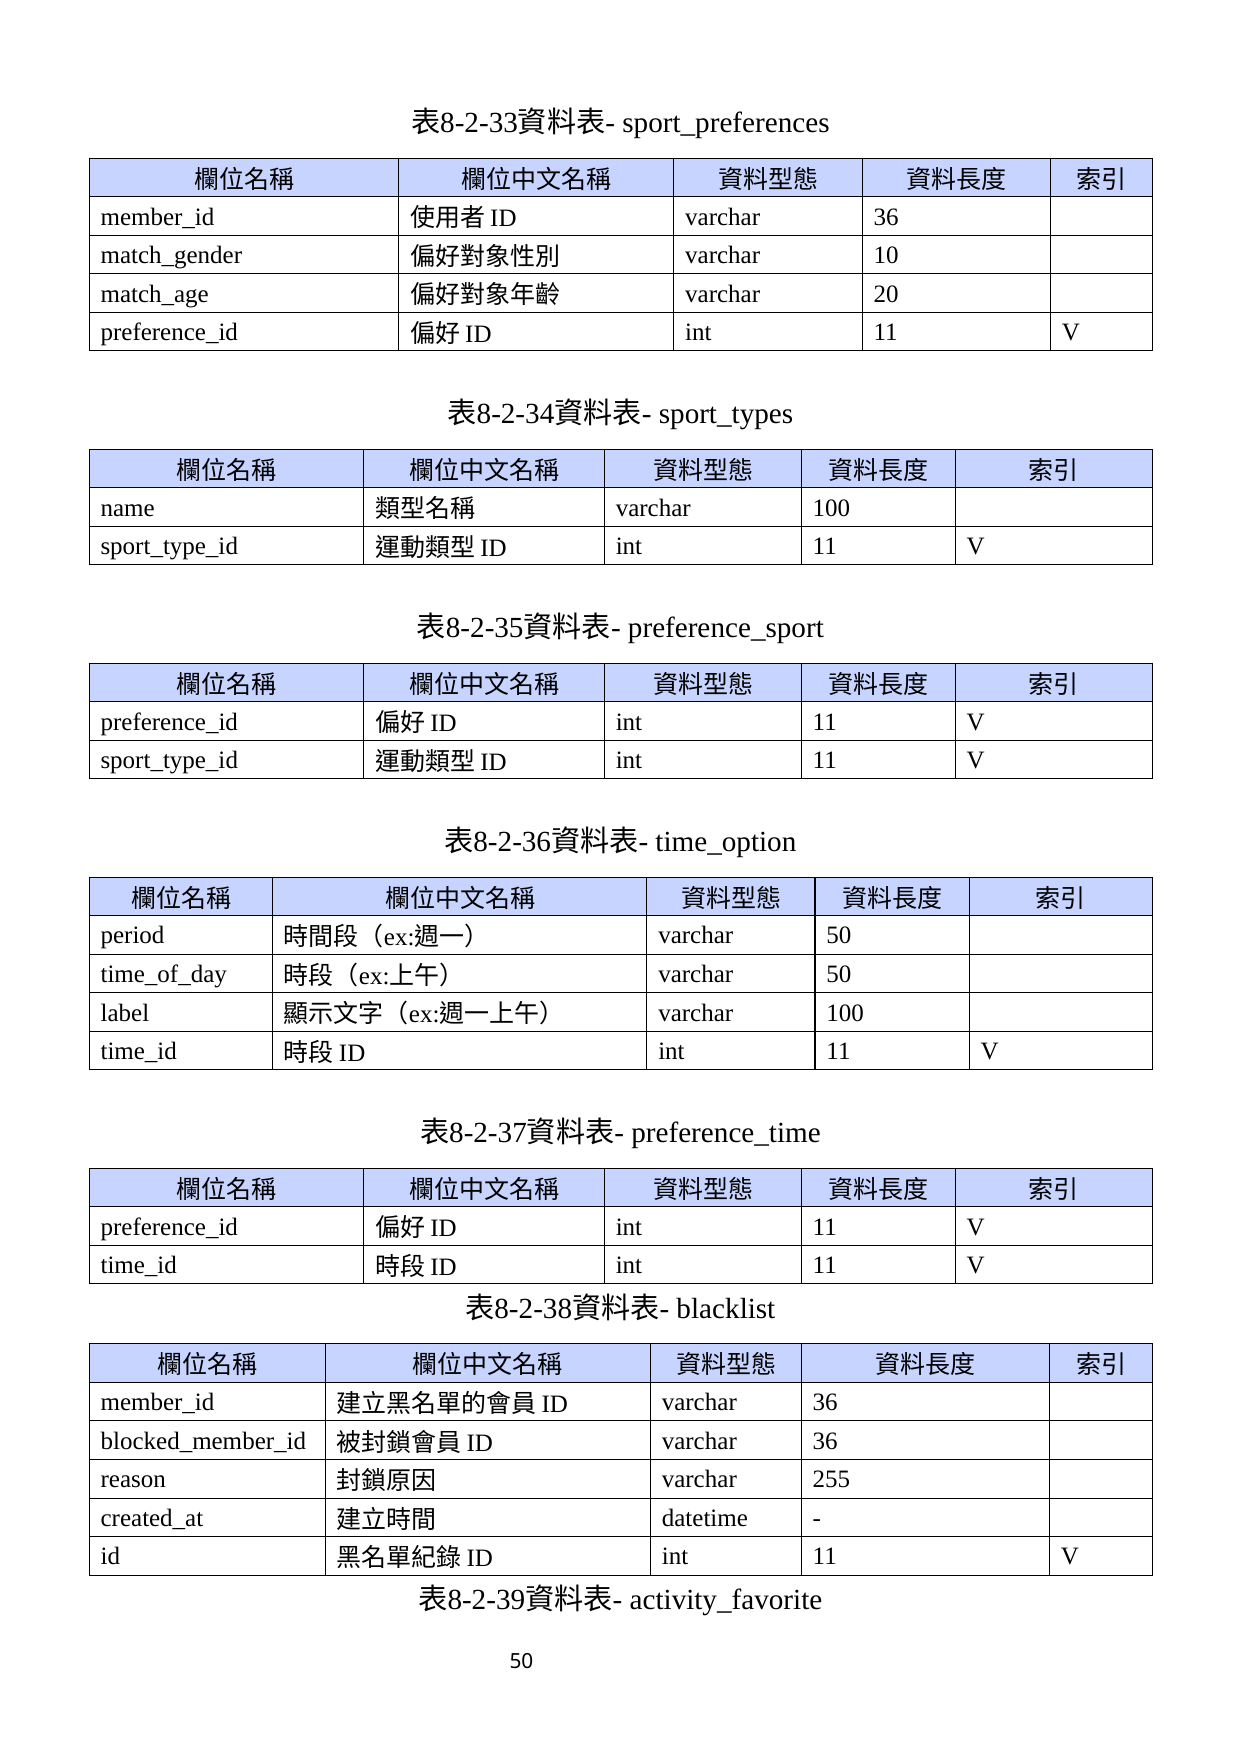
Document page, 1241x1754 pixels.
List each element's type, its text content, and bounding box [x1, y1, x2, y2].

table_cell 運動類型ID [364, 741, 604, 778]
table_cell [1050, 1421, 1152, 1459]
table_cell varchar [647, 916, 814, 954]
table_cell int [605, 741, 801, 778]
table_cell id [90, 1537, 325, 1574]
table_cell 運動類型ID [364, 527, 604, 564]
table_header 索引 [1050, 1344, 1152, 1382]
table_cell 偏好ID [364, 1207, 604, 1245]
table_cell V [1051, 313, 1152, 350]
table_header 索引 [956, 664, 1152, 701]
table_cell match_age [90, 274, 398, 312]
table_cell [970, 916, 1152, 954]
table_header 欄位中文名稱 [399, 159, 673, 196]
table_cell V [956, 1246, 1152, 1283]
table_cell 11 [802, 1537, 1049, 1574]
table_cell 建立時間 [326, 1499, 650, 1536]
table_cell int [651, 1537, 801, 1574]
table_cell [1051, 236, 1152, 273]
table_cell created_at [90, 1499, 325, 1536]
table_header 欄位中文名稱 [364, 1169, 604, 1206]
table_cell 20 [863, 274, 1050, 312]
table_cell [1050, 1383, 1152, 1420]
table_cell varchar [674, 197, 862, 235]
table_header 資料型態 [651, 1344, 801, 1382]
table_cell 50 [816, 955, 969, 992]
table_cell varchar [647, 993, 814, 1031]
table_cell varchar [674, 274, 862, 312]
table_cell 11 [816, 1032, 969, 1069]
table_cell 被封鎖會員ID [326, 1421, 650, 1459]
table_cell 100 [816, 993, 969, 1031]
table_cell V [956, 527, 1152, 564]
table_header 索引 [956, 450, 1152, 487]
table_cell 36 [802, 1421, 1049, 1459]
table_cell 11 [802, 527, 955, 564]
table_cell 11 [802, 1207, 955, 1245]
table_cell 11 [802, 741, 955, 778]
table_header 欄位名稱 [90, 450, 363, 487]
table_cell int [605, 1207, 801, 1245]
table_cell sport_type_id [90, 741, 363, 778]
table_cell match_gender [90, 236, 398, 273]
table_header 欄位名稱 [90, 1344, 325, 1382]
table_cell 時間段（ex:週一） [273, 916, 646, 954]
table_cell 100 [802, 488, 955, 526]
table_cell 偏好ID [399, 313, 673, 350]
table_cell 偏好ID [364, 702, 604, 740]
table_cell [1051, 197, 1152, 235]
table_cell 時段ID [273, 1032, 646, 1069]
table_cell 11 [802, 1246, 955, 1283]
table_header 資料長度 [863, 159, 1050, 196]
table_cell sport_type_id [90, 527, 363, 564]
table_cell name [90, 488, 363, 526]
table_cell 偏好對象性別 [399, 236, 673, 273]
table_header 欄位名稱 [90, 1169, 363, 1206]
table_cell member_id [90, 197, 398, 235]
table_cell time_id [90, 1246, 363, 1283]
table_cell 255 [802, 1460, 1049, 1497]
table_header 資料型態 [647, 878, 814, 915]
table_cell 使用者ID [399, 197, 673, 235]
table_cell 10 [863, 236, 1050, 273]
table_cell - [802, 1499, 1049, 1536]
table_cell V [956, 702, 1152, 740]
table_cell [1050, 1460, 1152, 1497]
table_header 欄位名稱 [90, 878, 272, 915]
table_cell [1051, 274, 1152, 312]
table_cell time_of_day [90, 955, 272, 992]
table_cell 50 [816, 916, 969, 954]
table_cell 36 [802, 1383, 1049, 1420]
table_cell int [605, 1246, 801, 1283]
table_header 索引 [970, 878, 1152, 915]
table_cell varchar [651, 1460, 801, 1497]
table_cell 11 [802, 702, 955, 740]
table_cell 時段ID [364, 1246, 604, 1283]
table_cell 顯示文字（ex:週一上午） [273, 993, 646, 1031]
table_cell 類型名稱 [364, 488, 604, 526]
table_cell preference_id [90, 313, 398, 350]
table_header 欄位中文名稱 [364, 664, 604, 701]
table_header 資料型態 [605, 450, 801, 487]
table_cell time_id [90, 1032, 272, 1069]
table_cell reason [90, 1460, 325, 1497]
table_cell period [90, 916, 272, 954]
table_cell int [605, 702, 801, 740]
table_cell 11 [863, 313, 1050, 350]
table_header 欄位中文名稱 [326, 1344, 650, 1382]
table_cell varchar [651, 1383, 801, 1420]
table_cell datetime [651, 1499, 801, 1536]
table_cell int [605, 527, 801, 564]
table_cell blocked_member_id [90, 1421, 325, 1459]
table_cell int [647, 1032, 814, 1069]
table_cell V [956, 741, 1152, 778]
table_cell 封鎖原因 [326, 1460, 650, 1497]
table_header 欄位中文名稱 [273, 878, 646, 915]
table_cell varchar [605, 488, 801, 526]
table_cell 建立黑名單的會員ID [326, 1383, 650, 1420]
table_header 資料長度 [802, 664, 955, 701]
table_header 欄位中文名稱 [364, 450, 604, 487]
table_header 資料型態 [674, 159, 862, 196]
table_cell 36 [863, 197, 1050, 235]
table_cell member_id [90, 1383, 325, 1420]
table_header 資料長度 [816, 878, 969, 915]
table_cell 偏好對象年齡 [399, 274, 673, 312]
table_header 索引 [1051, 159, 1152, 196]
table_cell 時段（ex:上午） [273, 955, 646, 992]
table_cell preference_id [90, 702, 363, 740]
table_cell 黑名單紀錄ID [326, 1537, 650, 1574]
table_header 資料型態 [605, 664, 801, 701]
table_cell varchar [651, 1421, 801, 1459]
table_cell [970, 955, 1152, 992]
table_cell [956, 488, 1152, 526]
table_cell varchar [674, 236, 862, 273]
table_header 資料長度 [802, 450, 955, 487]
table_header 資料長度 [802, 1344, 1049, 1382]
table_header 欄位名稱 [90, 664, 363, 701]
table_cell V [1050, 1537, 1152, 1574]
table_cell [1050, 1499, 1152, 1536]
table_cell label [90, 993, 272, 1031]
table_header 欄位名稱 [90, 159, 398, 196]
table_cell [970, 993, 1152, 1031]
table_cell int [674, 313, 862, 350]
table_cell V [970, 1032, 1152, 1069]
table_header 資料長度 [802, 1169, 955, 1206]
table_header 資料型態 [605, 1169, 801, 1206]
table_cell V [956, 1207, 1152, 1245]
table_cell varchar [647, 955, 814, 992]
table_cell preference_id [90, 1207, 363, 1245]
table_header 索引 [956, 1169, 1152, 1206]
